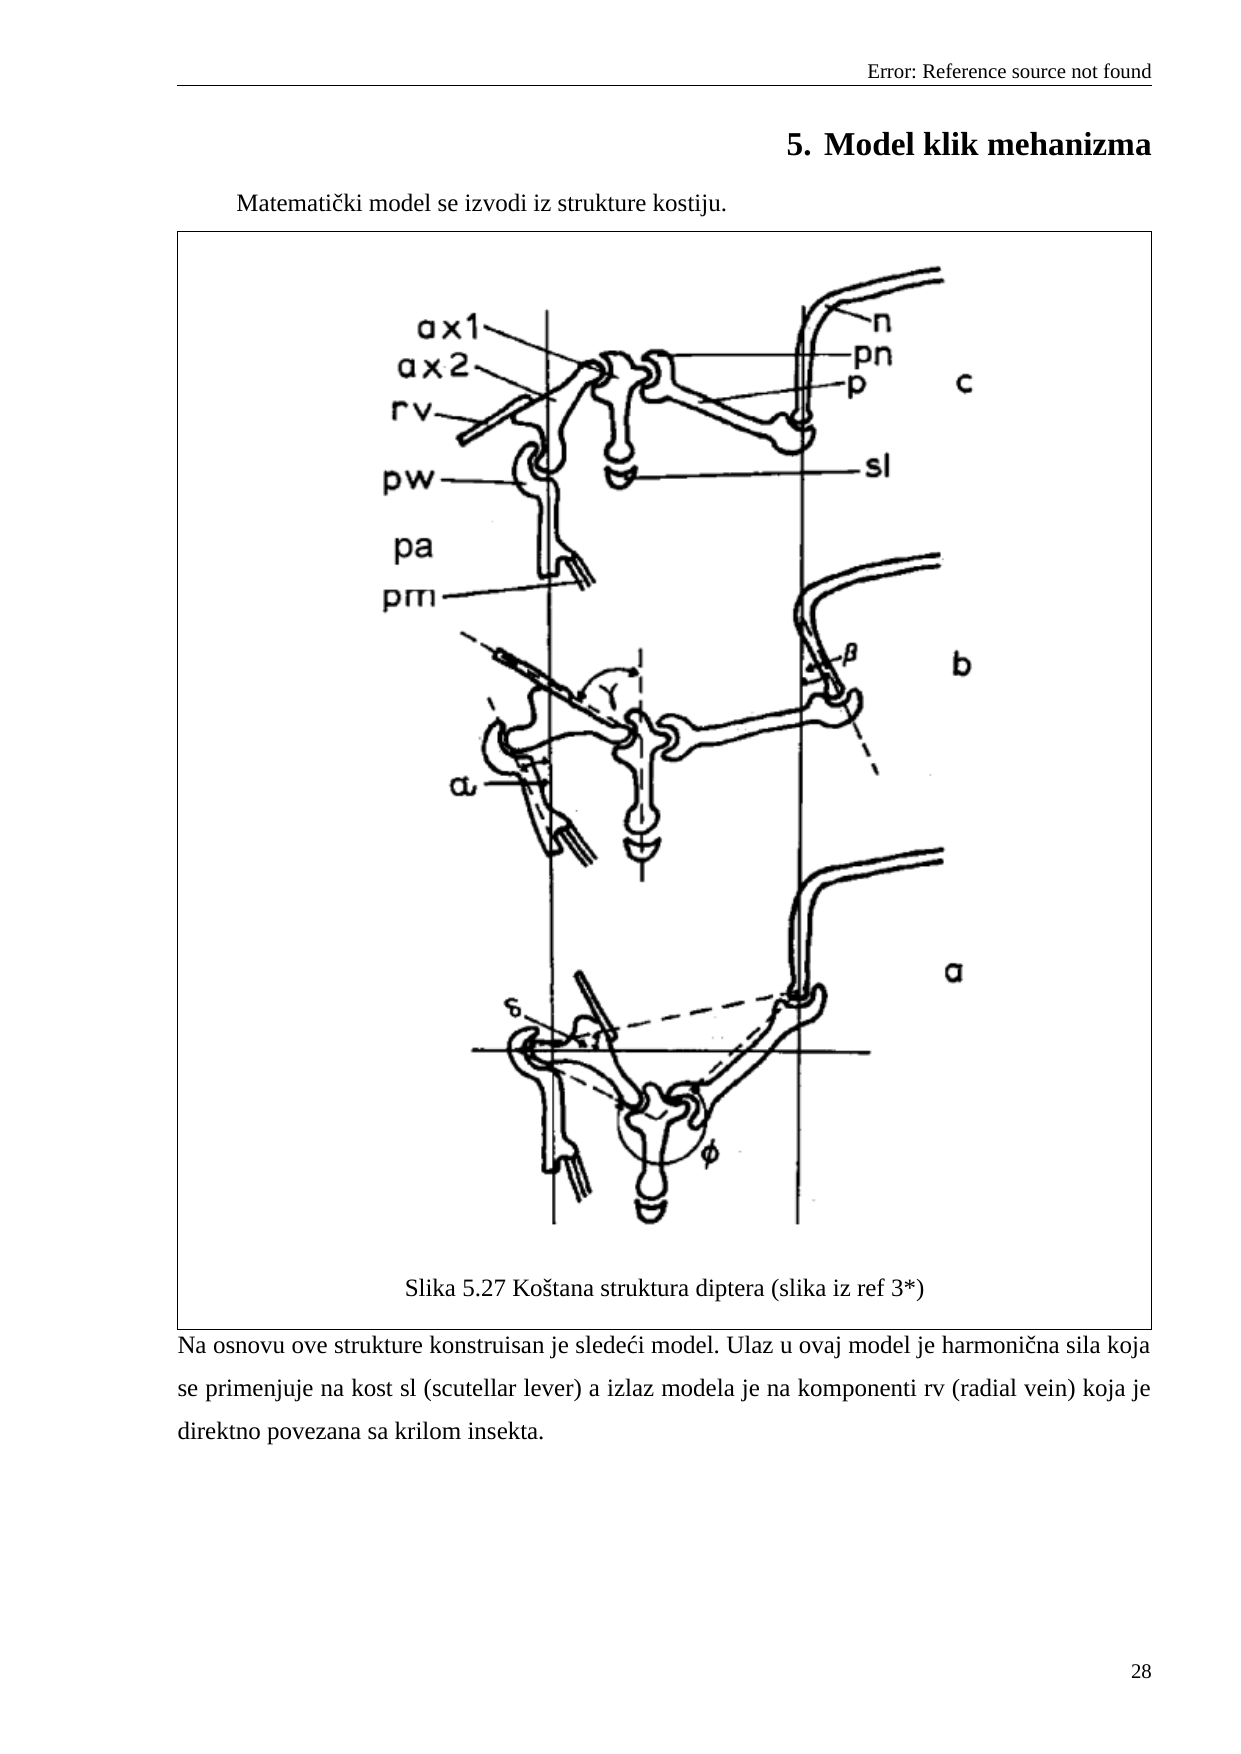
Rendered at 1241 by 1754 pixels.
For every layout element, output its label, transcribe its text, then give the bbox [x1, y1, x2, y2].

subtitle Model klik mehanizma [177, 124, 1152, 163]
picture [299, 232, 1030, 1234]
text Na osnovu ove strukture konstruisan je sledeći model. Ulaz u ovaj model je harmonična sila koja se primenjuje na kost sl (scutellar lever) a izlaz modela je na komponenti rv (radial vein) koja je direktno povezana sa krilom insekta. [177, 1330, 1152, 1445]
text Matematički model se izvodi iz strukture kostiju. [177, 188, 1152, 217]
